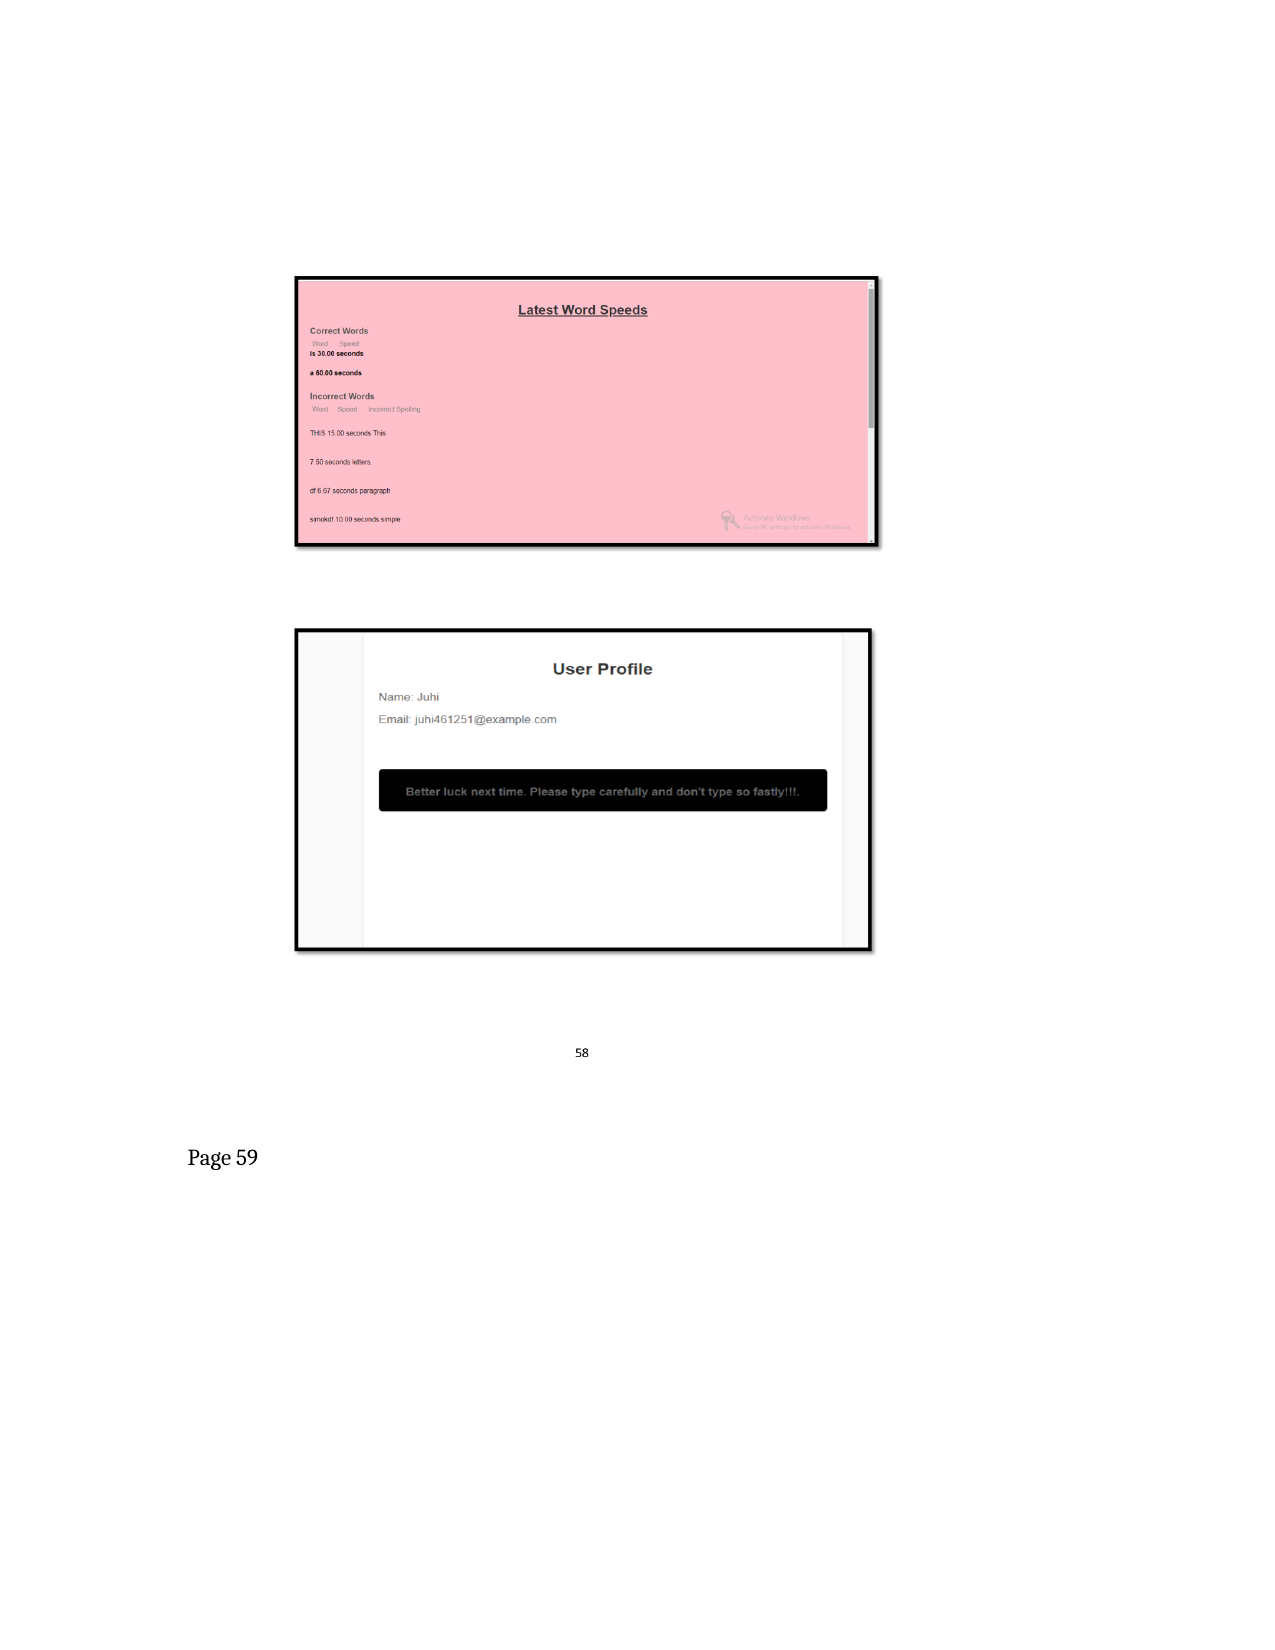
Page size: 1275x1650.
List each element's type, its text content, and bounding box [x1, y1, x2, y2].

text Page 59 [187, 1145, 1087, 1172]
picture [206, 150, 957, 1121]
